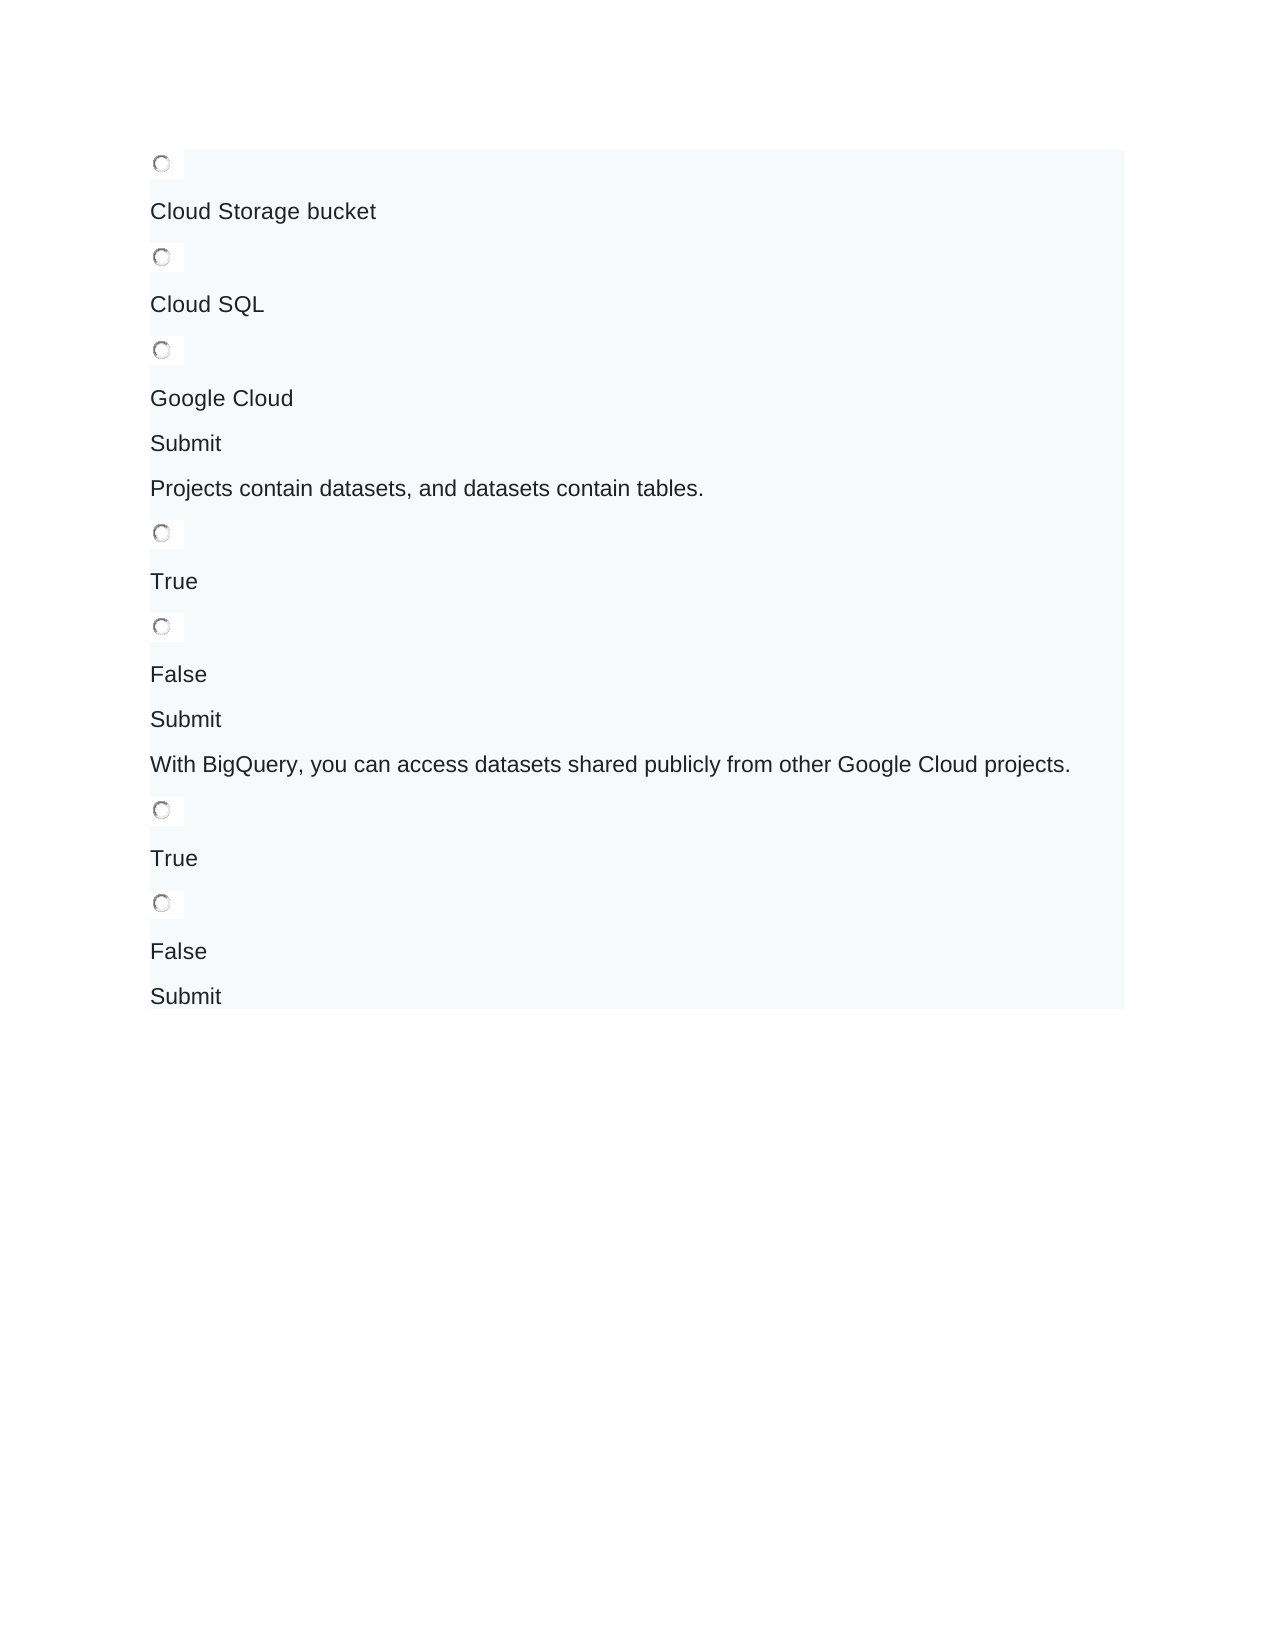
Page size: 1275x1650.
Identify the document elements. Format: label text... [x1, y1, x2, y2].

text Cloud Storage bucket [150, 198, 1125, 224]
text True [150, 845, 1125, 871]
text False [150, 938, 1125, 964]
text With BigQuery, you can access datasets shared publicly from other Google Cloud projects. [150, 751, 1125, 778]
text False [150, 661, 1125, 688]
text Submit [150, 430, 1125, 456]
text Cloud SQL [150, 291, 1125, 318]
text True [150, 568, 1125, 594]
text Submit [150, 706, 1125, 733]
text Google Cloud [150, 384, 1125, 411]
text Projects contain datasets, and datasets contain tables. [150, 475, 1125, 501]
text Submit [150, 983, 1125, 1009]
